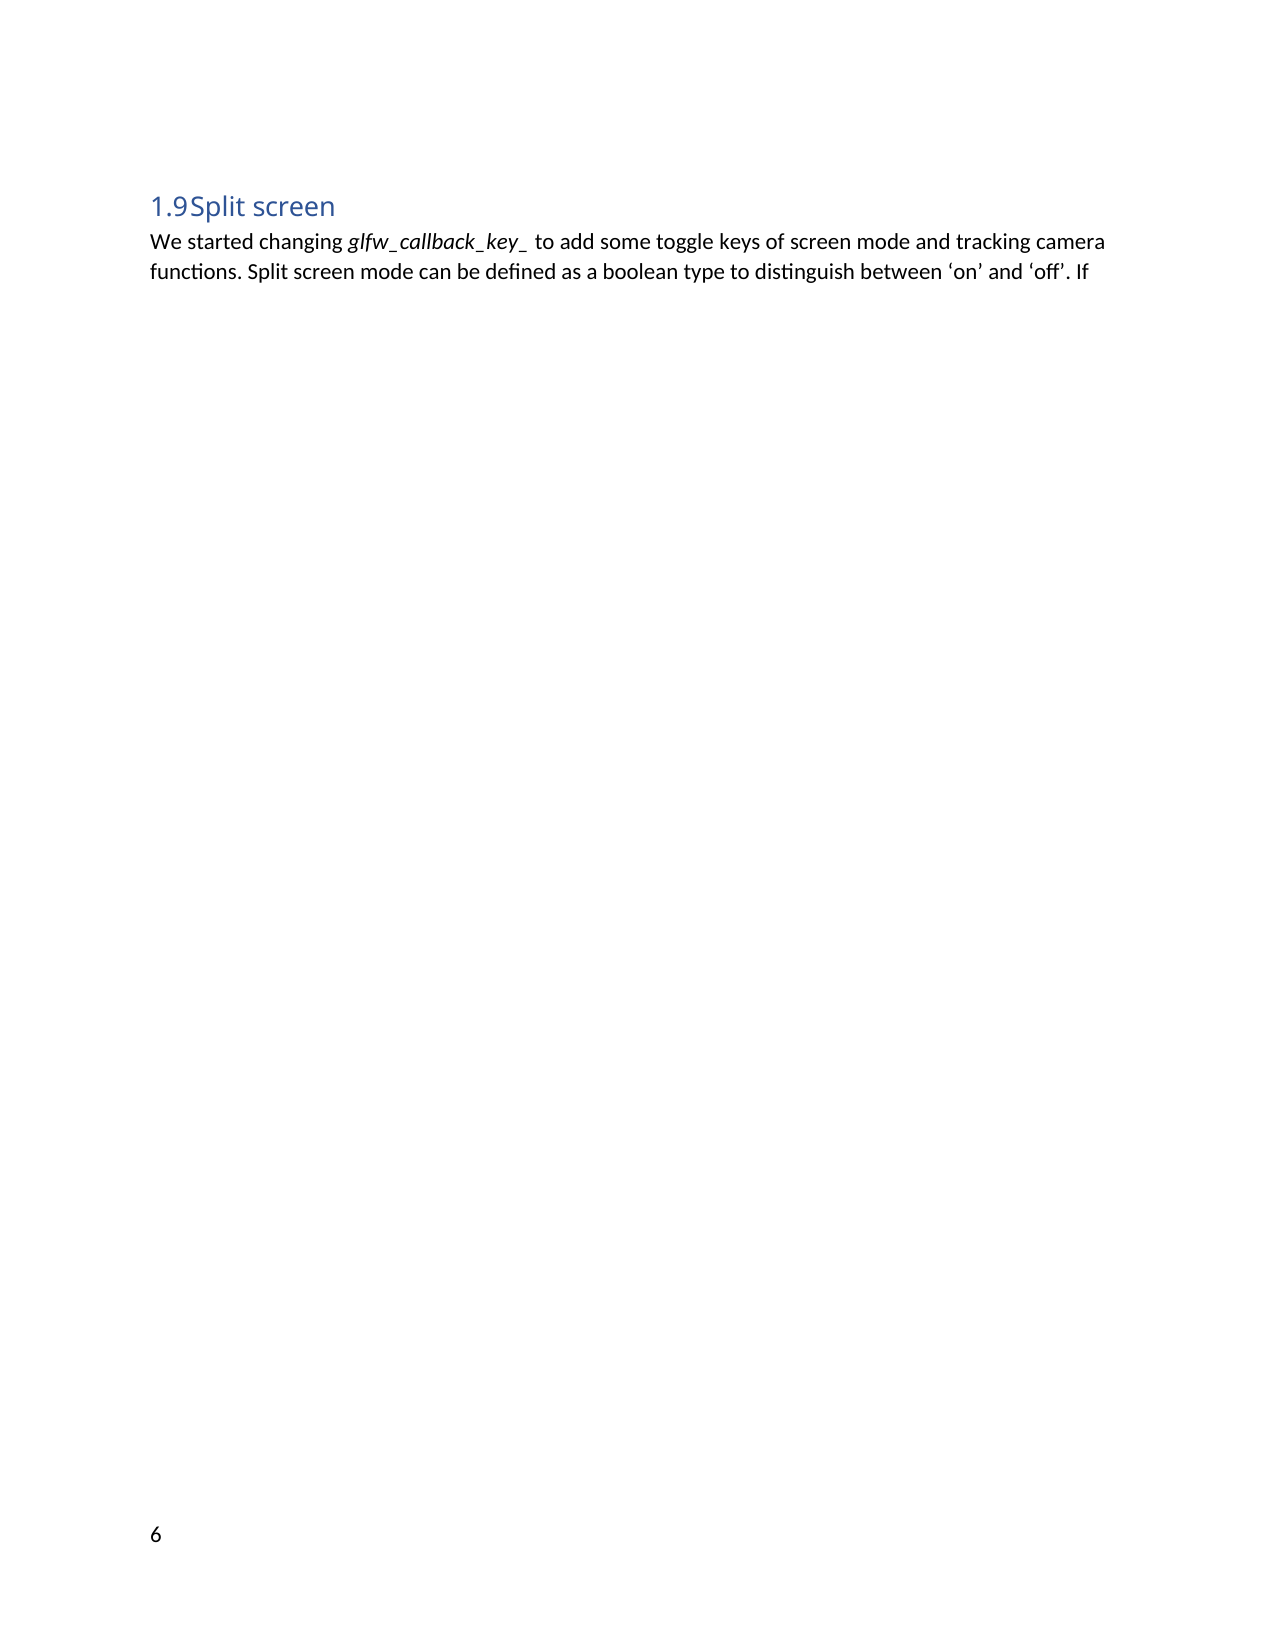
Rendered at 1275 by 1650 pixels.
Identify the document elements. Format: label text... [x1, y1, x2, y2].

list Split screen [150, 187, 1210, 224]
text We started changing glfw_callback_key_ to add some toggle keys of screen mode and tracking camera functions. Split screen mode can be defined as a boolean type to distinguish between ‘on’ and ‘off’. If [150, 227, 1118, 285]
